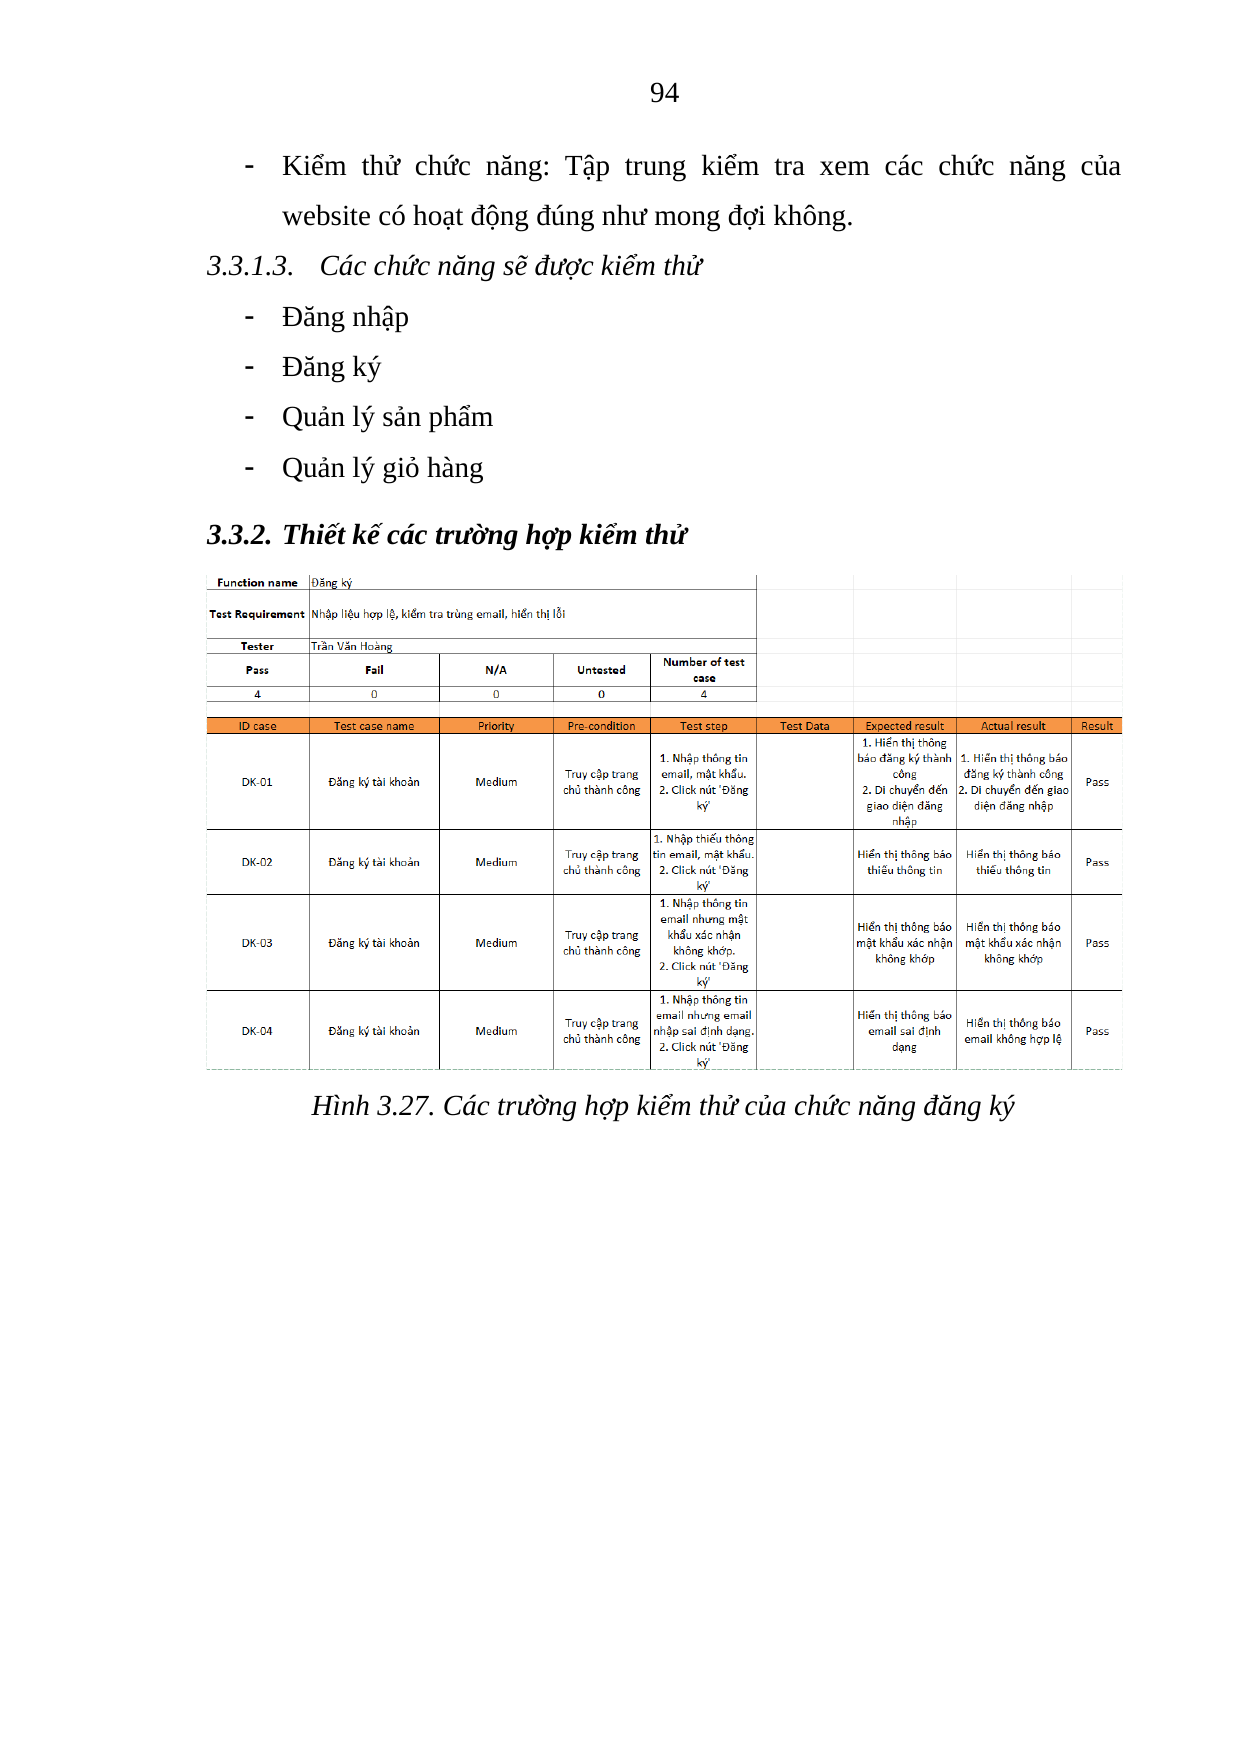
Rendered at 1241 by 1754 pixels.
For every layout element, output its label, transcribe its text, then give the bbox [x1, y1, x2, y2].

list Kiểm thử chức năng: Tập trung kiểm tra xem các chức năng của website có hoạt động đúng như mong đợi không. [244, 148, 1122, 232]
list Quản lý giỏ hàng [244, 450, 1122, 484]
list Quản lý sản phẩm [244, 399, 1122, 433]
list Các chức năng sẽ được kiểm thử [207, 248, 1122, 282]
text Hình 3.27. Các trường hợp kiểm thử của chức năng đăng ký [207, 1088, 1122, 1122]
list Đăng nhập [244, 299, 1122, 332]
list Đăng ký [244, 349, 1122, 383]
picture [206, 575, 1123, 1070]
subtitle Thiết kế các trường hợp kiểm thử [207, 517, 1122, 551]
